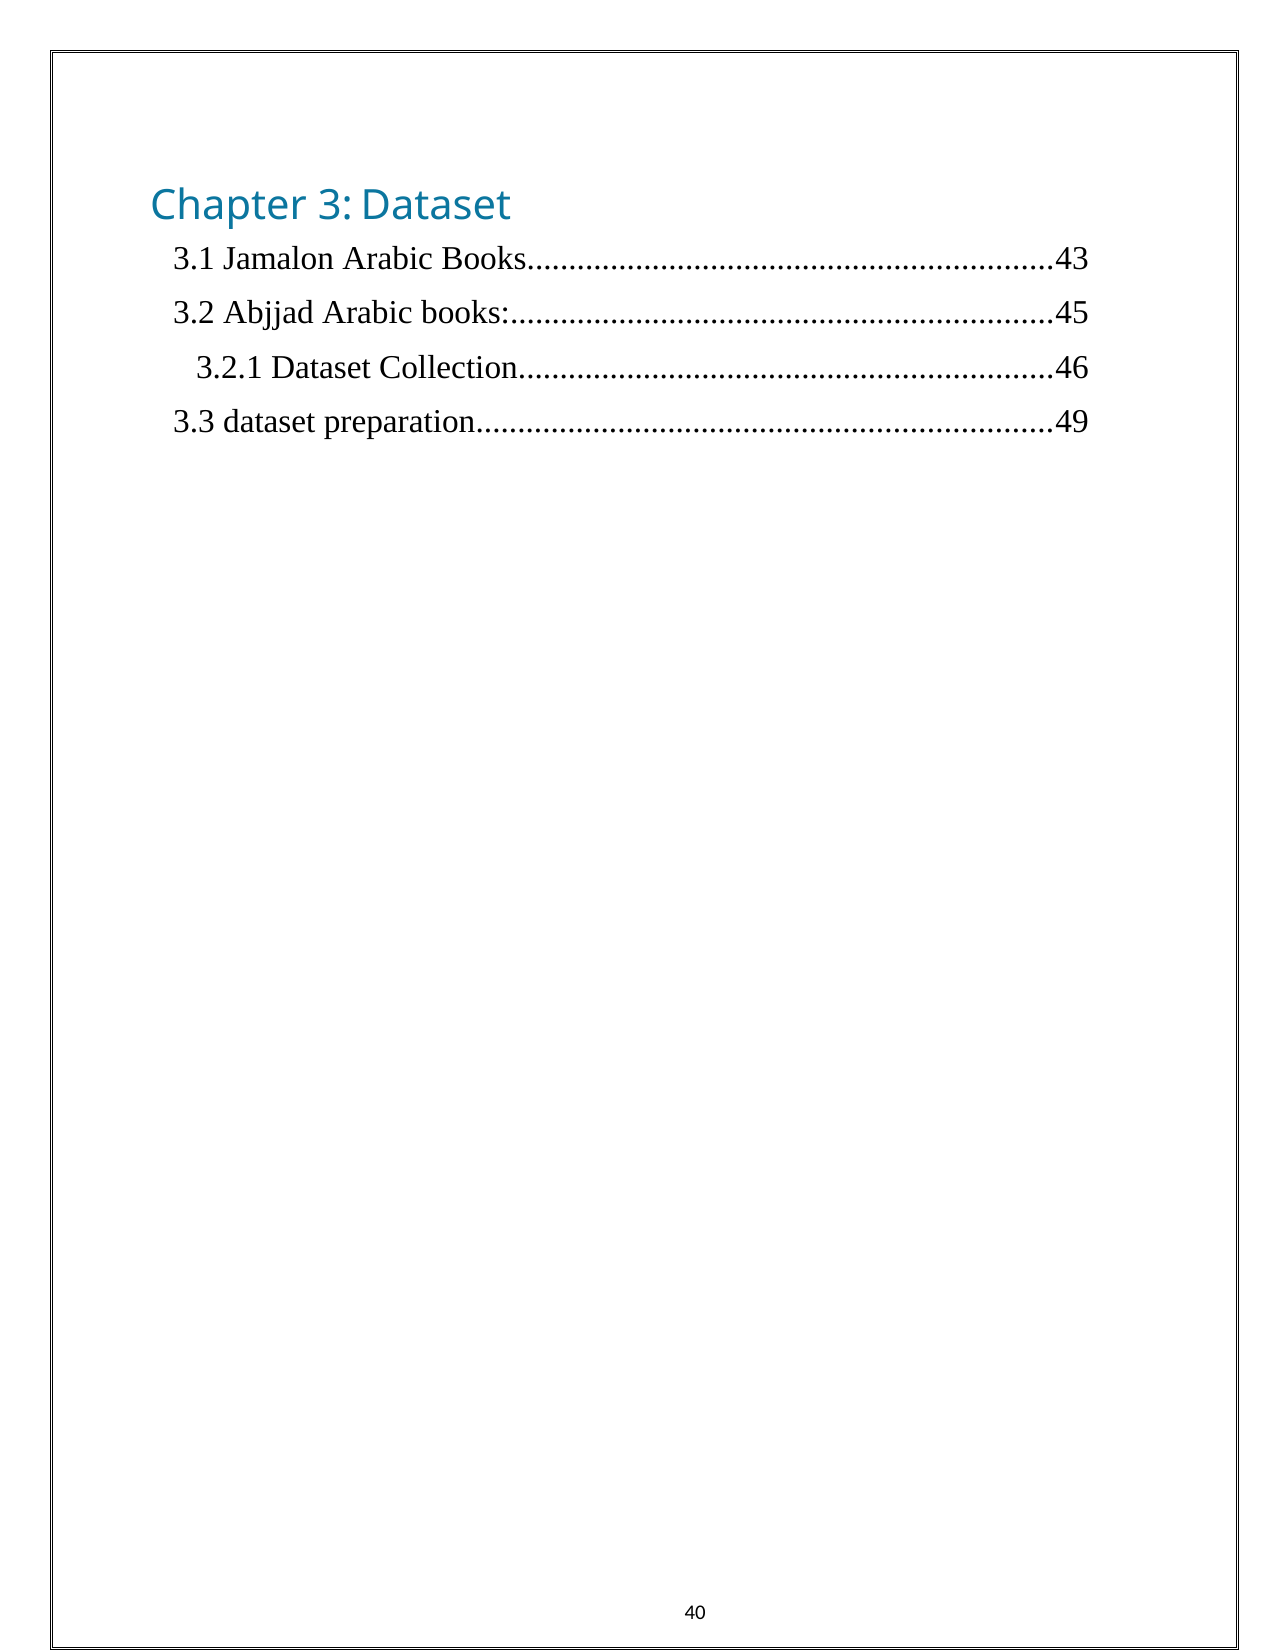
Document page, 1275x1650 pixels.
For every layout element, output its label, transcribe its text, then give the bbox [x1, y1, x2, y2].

text 3.2 Abjjad Arabic books: 45 [173, 292, 1236, 331]
subtitle Chapter 3: Dataset [150, 175, 1236, 232]
text 3.3 dataset preparation 49 [173, 401, 1236, 440]
text 3.1 Jamalon Arabic Books 43 [173, 238, 1236, 276]
text 3.2.1 Dataset Collection 46 [196, 347, 1236, 385]
